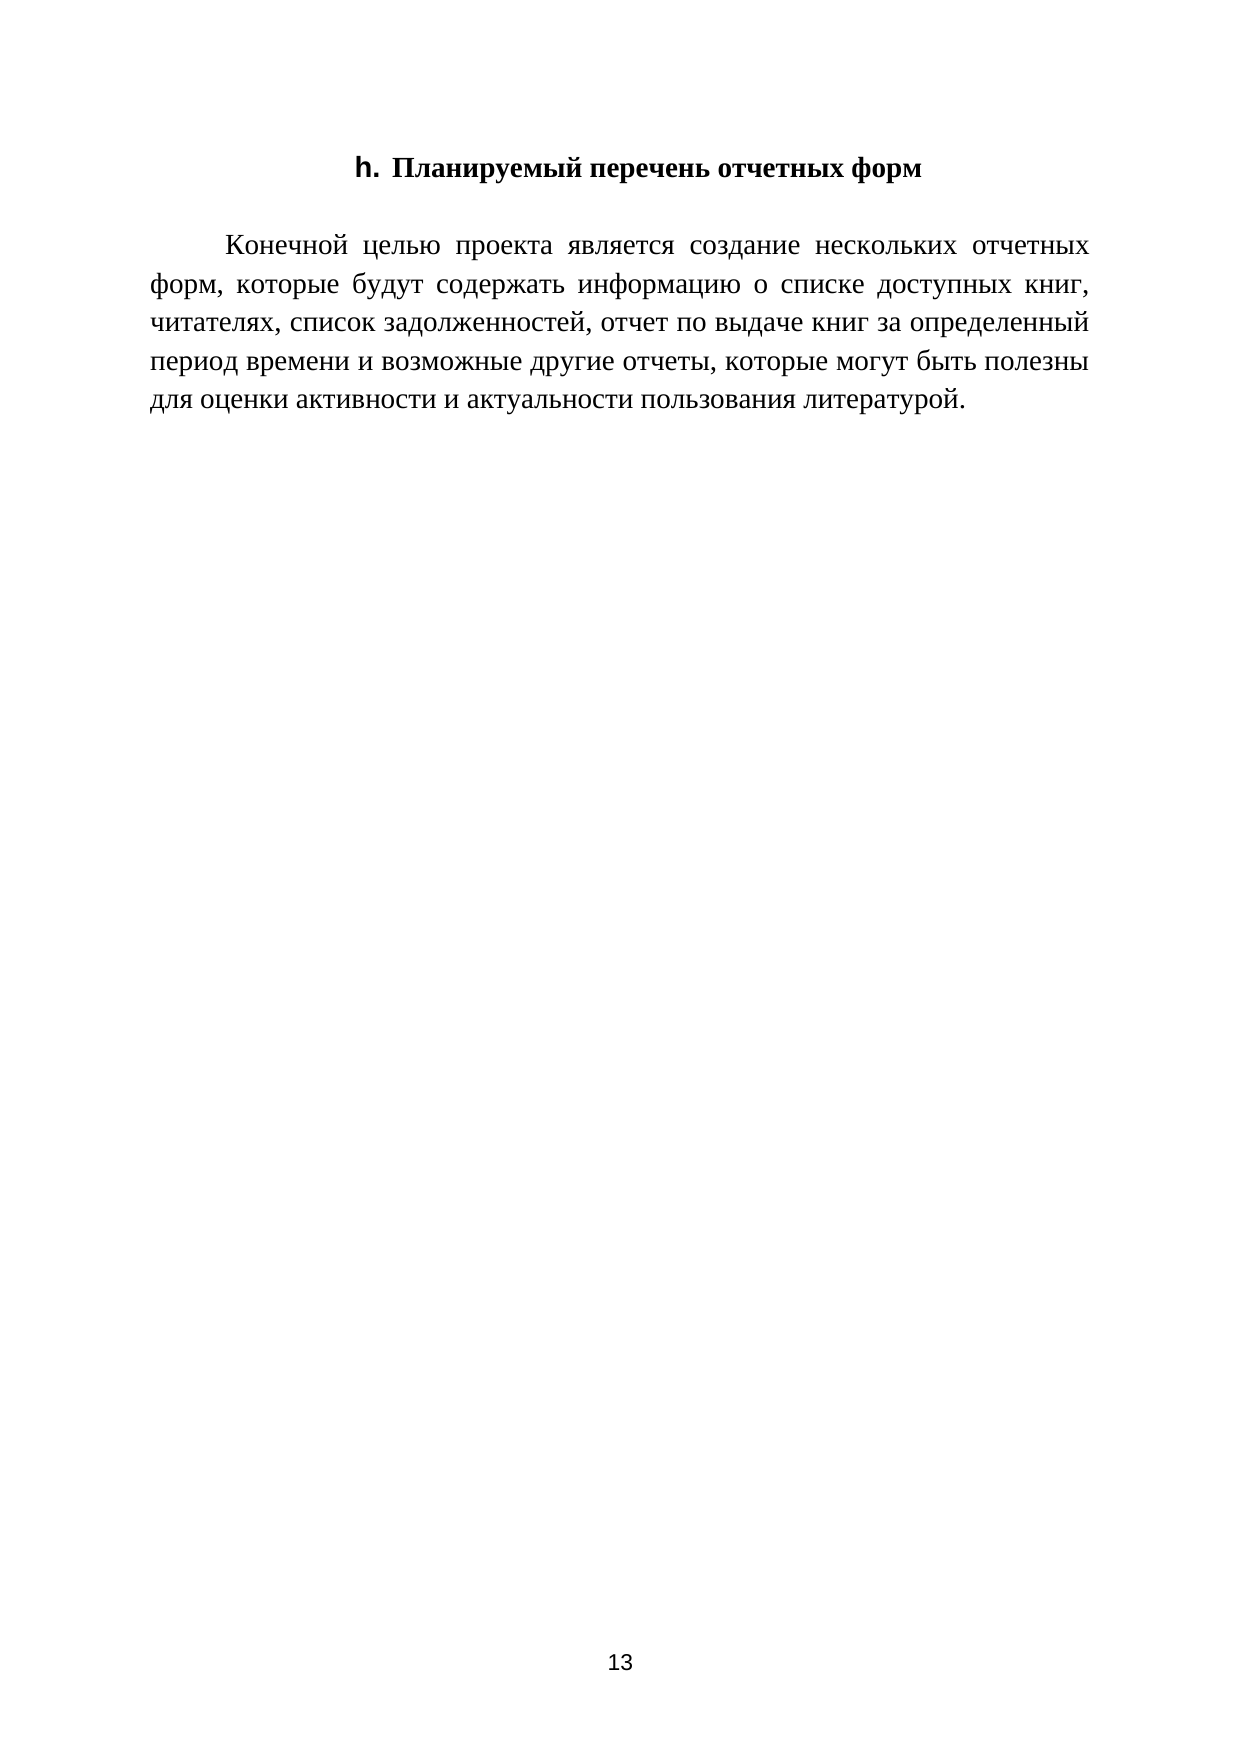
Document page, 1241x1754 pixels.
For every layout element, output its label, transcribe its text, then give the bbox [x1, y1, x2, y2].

subtitle Планируемый перечень отчетных форм [186, 150, 1090, 184]
text Конечной целью проекта является создание нескольких отчетных форм, которые будут содержать информацию о списке доступных книг, читателях, список задолженностей, отчет по выдаче книг за определенный период времени и возможные другие отчеты, которые могут быть полезны для оценки активности и актуальности пользования литературой. [150, 227, 1090, 415]
